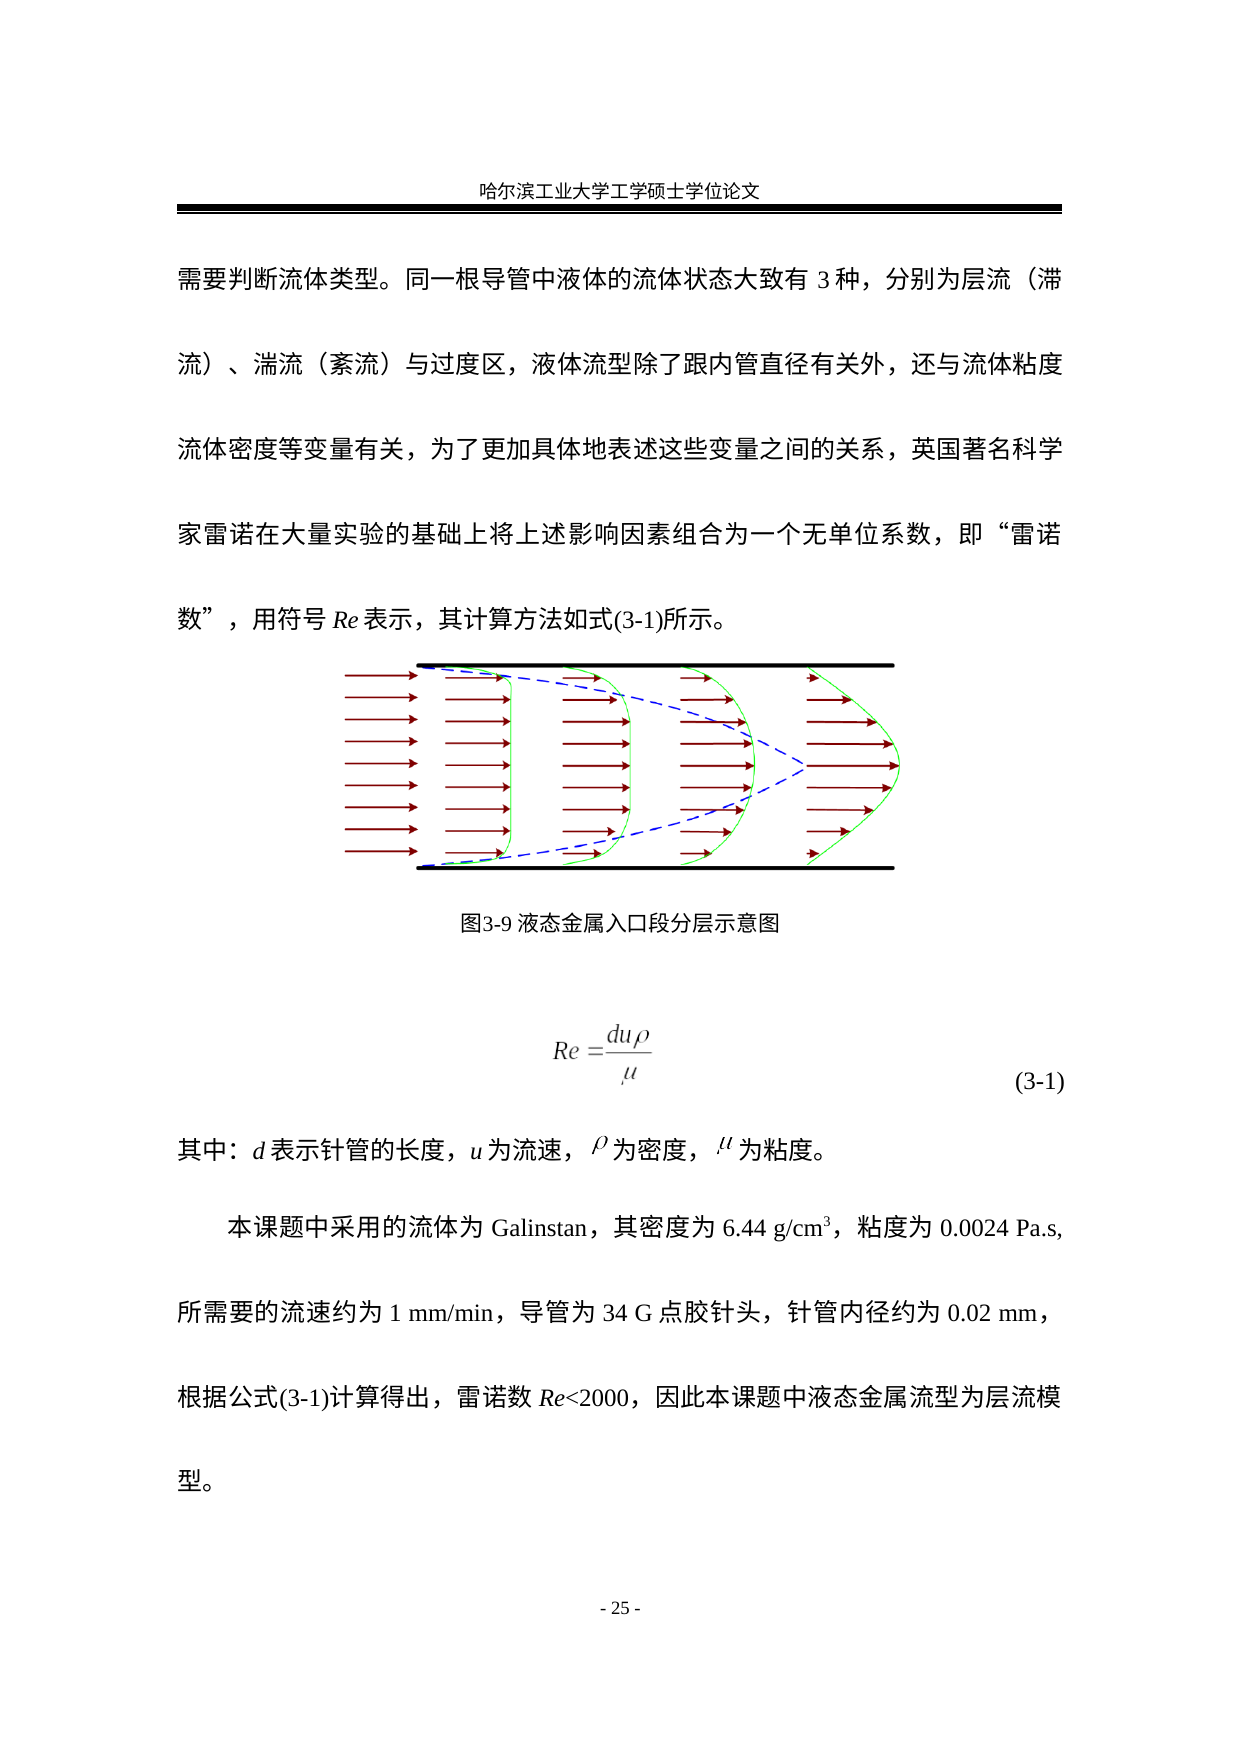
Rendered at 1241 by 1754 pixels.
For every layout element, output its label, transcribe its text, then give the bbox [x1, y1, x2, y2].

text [177, 244, 1063, 651]
text 其中：d表示针管的长度，u为流速，为密度，为粘度。 [177, 1114, 1063, 1182]
text (3-1) [177, 1005, 1063, 1107]
picture [338, 660, 902, 879]
text 本课题中采用的流体为Galinstan，其密度为6.44 g/cm3，粘度为0.0024 Pa.s,所需要的流速约为1 mm/min，导管为34 G点胶针头，针管内径约为0.02 mm，根据公式(3-1)计算得出，雷诺数Re<2000，因此本课题中液态金属流型为层流模型。 [177, 1191, 1063, 1514]
